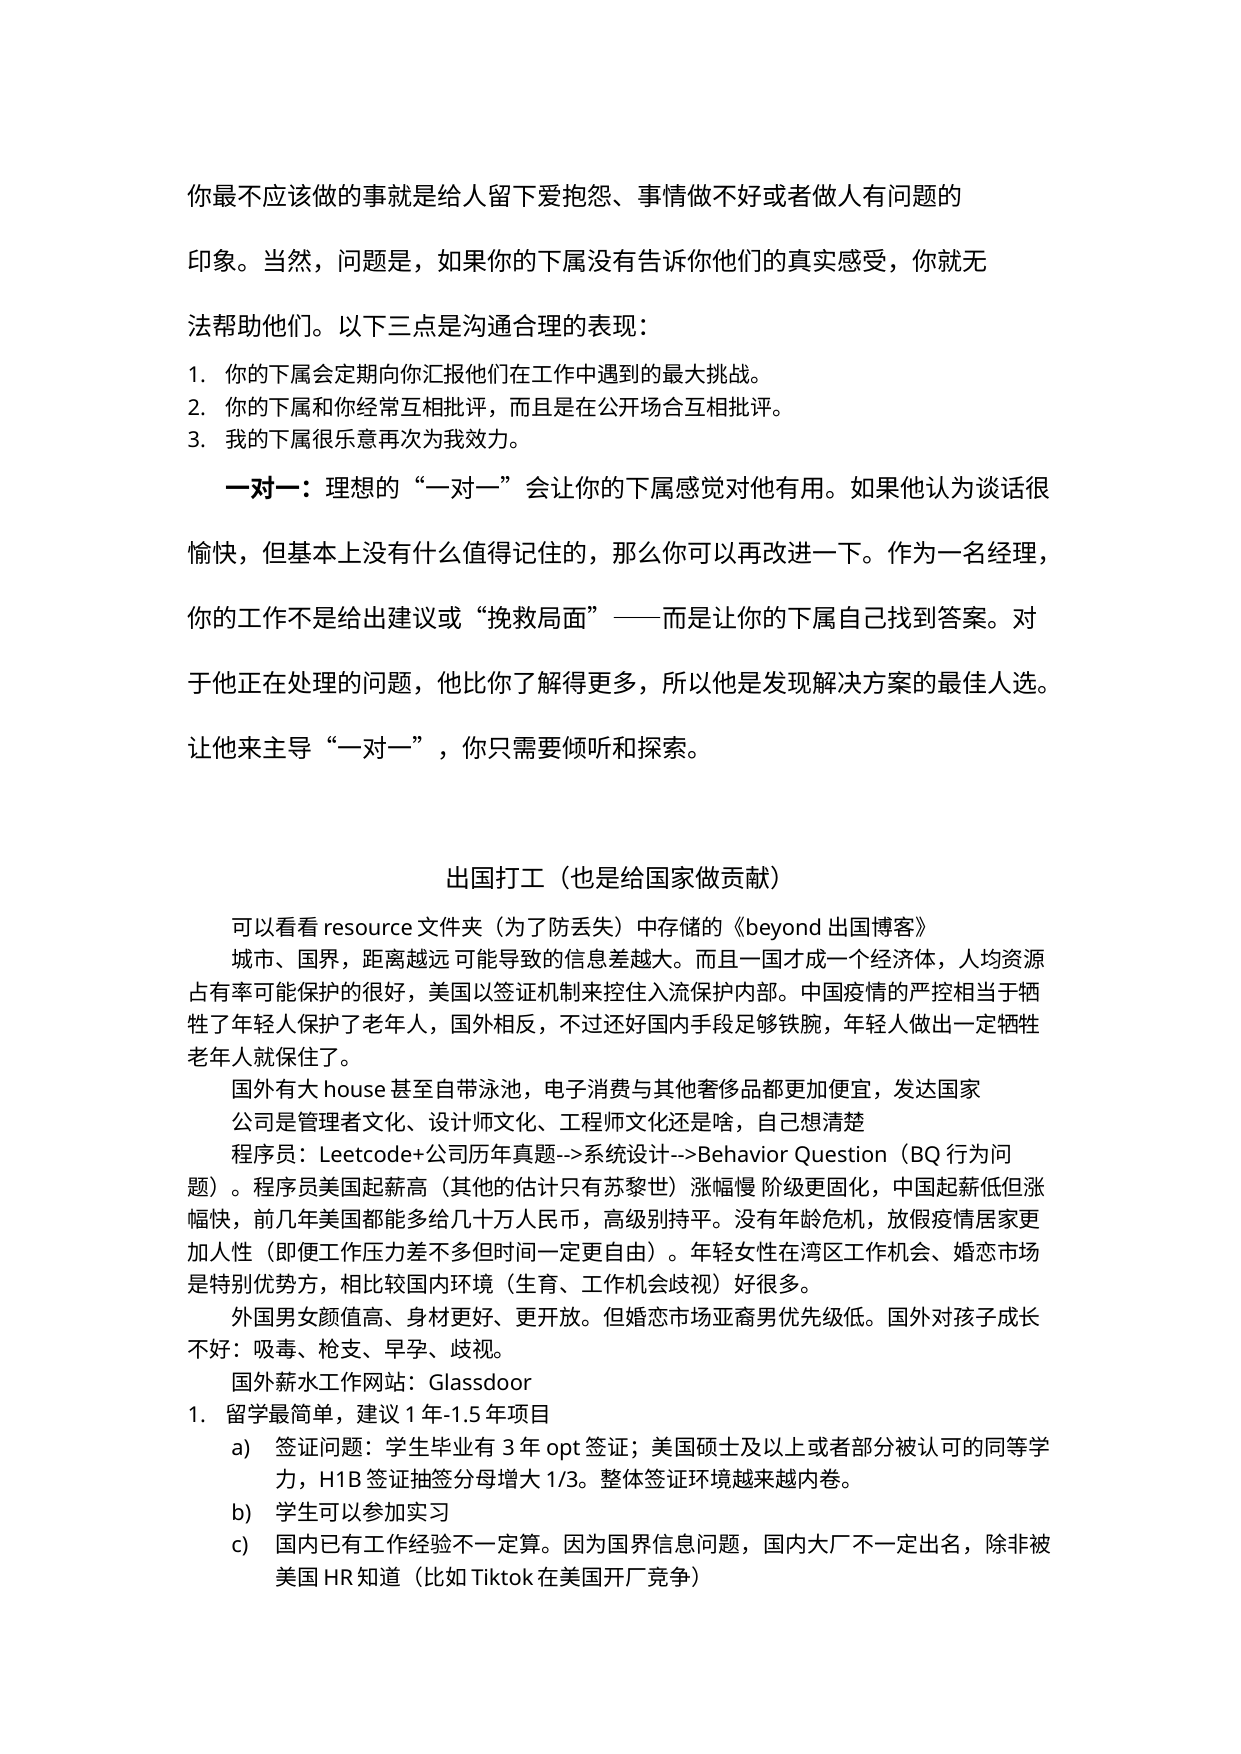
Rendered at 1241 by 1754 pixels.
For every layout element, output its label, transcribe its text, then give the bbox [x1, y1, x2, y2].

list 签证问题：学生毕业有3年opt签证；美国硕士及以上或者部分被认可的同等学力，H1B签证抽签分母增大1/3。整体签证环境越来越内卷。 [231, 1429, 1053, 1494]
text 你最不应该做的事就是给人留下爱抱怨、事情做不好或者做人有问题的 [187, 162, 1053, 227]
list 你的下属会定期向你汇报他们在工作中遇到的最大挑战。 [187, 357, 1053, 389]
list 留学最简单，建议1年-1.5年项目 [187, 1397, 1053, 1429]
text 出国打工（也是给国家做贡献） [187, 844, 1053, 909]
list 我的下属很乐意再次为我效力。 [187, 422, 1053, 454]
text 外国男女颜值高、身材更好、更开放。但婚恋市场亚裔男优先级低。国外对孩子成长不好：吸毒、枪支、早孕、歧视。 [187, 1299, 1053, 1364]
text 国外薪水工作网站：Glassdoor [187, 1364, 1053, 1397]
text 城市、国界，距离越远 可能导致的信息差越大。而且一国才成一个经济体，人均资源占有率可能保护的很好，美国以签证机制来控住入流保护内部。中国疫情的严控相当于牺牲了年轻人保护了老年人，国外相反，不过还好国内手段足够铁腕，年轻人做出一定牺牲老年人就保住了。 [187, 942, 1053, 1072]
text 法帮助他们。以下三点是沟通合理的表现： [187, 292, 1053, 357]
list 国内已有工作经验不一定算。因为国界信息问题，国内大厂不一定出名，除非被美国HR知道（比如Tiktok在美国开厂竞争） [231, 1527, 1053, 1592]
text 可以看看resource文件夹（为了防丢失）中存储的《beyond 出国博客》 [187, 909, 1053, 942]
text 公司是管理者文化、设计师文化、工程师文化还是啥，自己想清楚 [187, 1104, 1053, 1137]
list 你的下属和你经常互相批评，而且是在公开场合互相批评。 [187, 389, 1053, 422]
text 程序员：Leetcode+公司历年真题-->系统设计-->Behavior Question（BQ 行为问题）。程序员美国起薪高（其他的估计只有苏黎世）涨幅慢 阶级更固化，中国起薪低但涨幅快，前几年美国都能多给几十万人民币，高级别持平。没有年龄危机，放假疫情居家更加人性（即便工作压力差不多但时间一定更自由）。年轻女性在湾区工作机会、婚恋市场是特别优势方，相比较国内环境（生育、工作机会歧视）好很多。 [187, 1137, 1053, 1299]
text 一对一：理想的“一对一”会让你的下属感觉对他有用。如果他认为谈话很愉快，但基本上没有什么值得记住的，那么你可以再改进一下。作为一名经理，你的工作不是给出建议或“挽救局面”——而是让你的下属自己找到答案。对于他正在处理的问题，他比你了解得更多，所以他是发现解决方案的最佳人选。让他来主导“一对一”，你只需要倾听和探索。 [187, 454, 1053, 779]
list 学生可以参加实习 [231, 1494, 1053, 1527]
text 国外有大house甚至自带泳池，电子消费与其他奢侈品都更加便宜，发达国家 [187, 1072, 1053, 1104]
text 印象。当然，问题是，如果你的下属没有告诉你他们的真实感受，你就无 [187, 227, 1053, 292]
